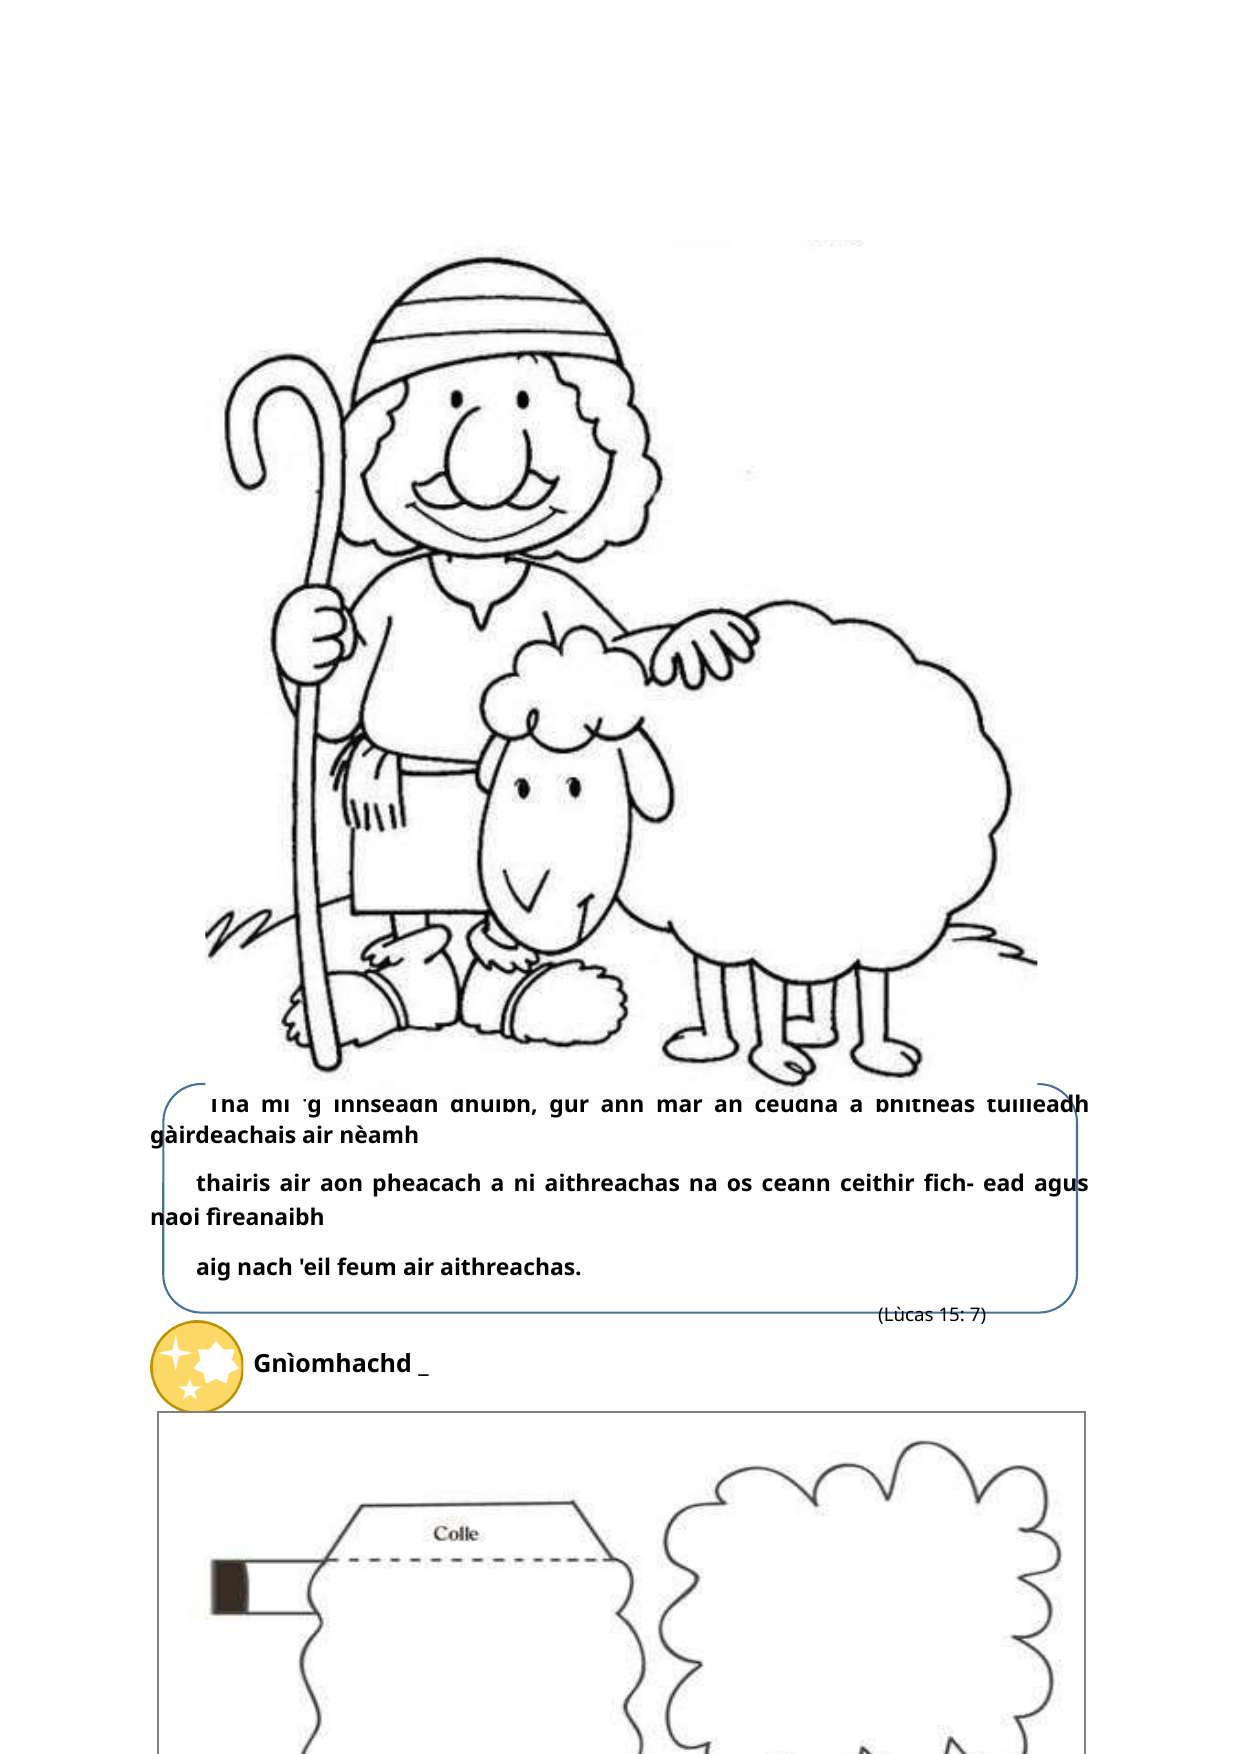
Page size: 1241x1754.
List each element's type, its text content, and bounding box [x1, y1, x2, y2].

text Tha mi 'g innseadh dhuibh, gur ann mar an ceudna a bhitheas tuilleadh gàirdeachais air nèamh [150, 1088, 1090, 1150]
text thairis air aon pheacach a ni aithreachas na os ceann ceithir fich- ead agus naoi fìreanaibh [150, 1167, 1090, 1232]
text (Lùcas 15: 7) [150, 1301, 1090, 1327]
text aig nach 'eil feum air aithreachas. [150, 1251, 1090, 1282]
text Gnìomhachd _ [244, 1346, 1090, 1380]
picture [205, 240, 1038, 1099]
picture [150, 1320, 244, 1414]
picture [159, 1413, 1084, 1754]
